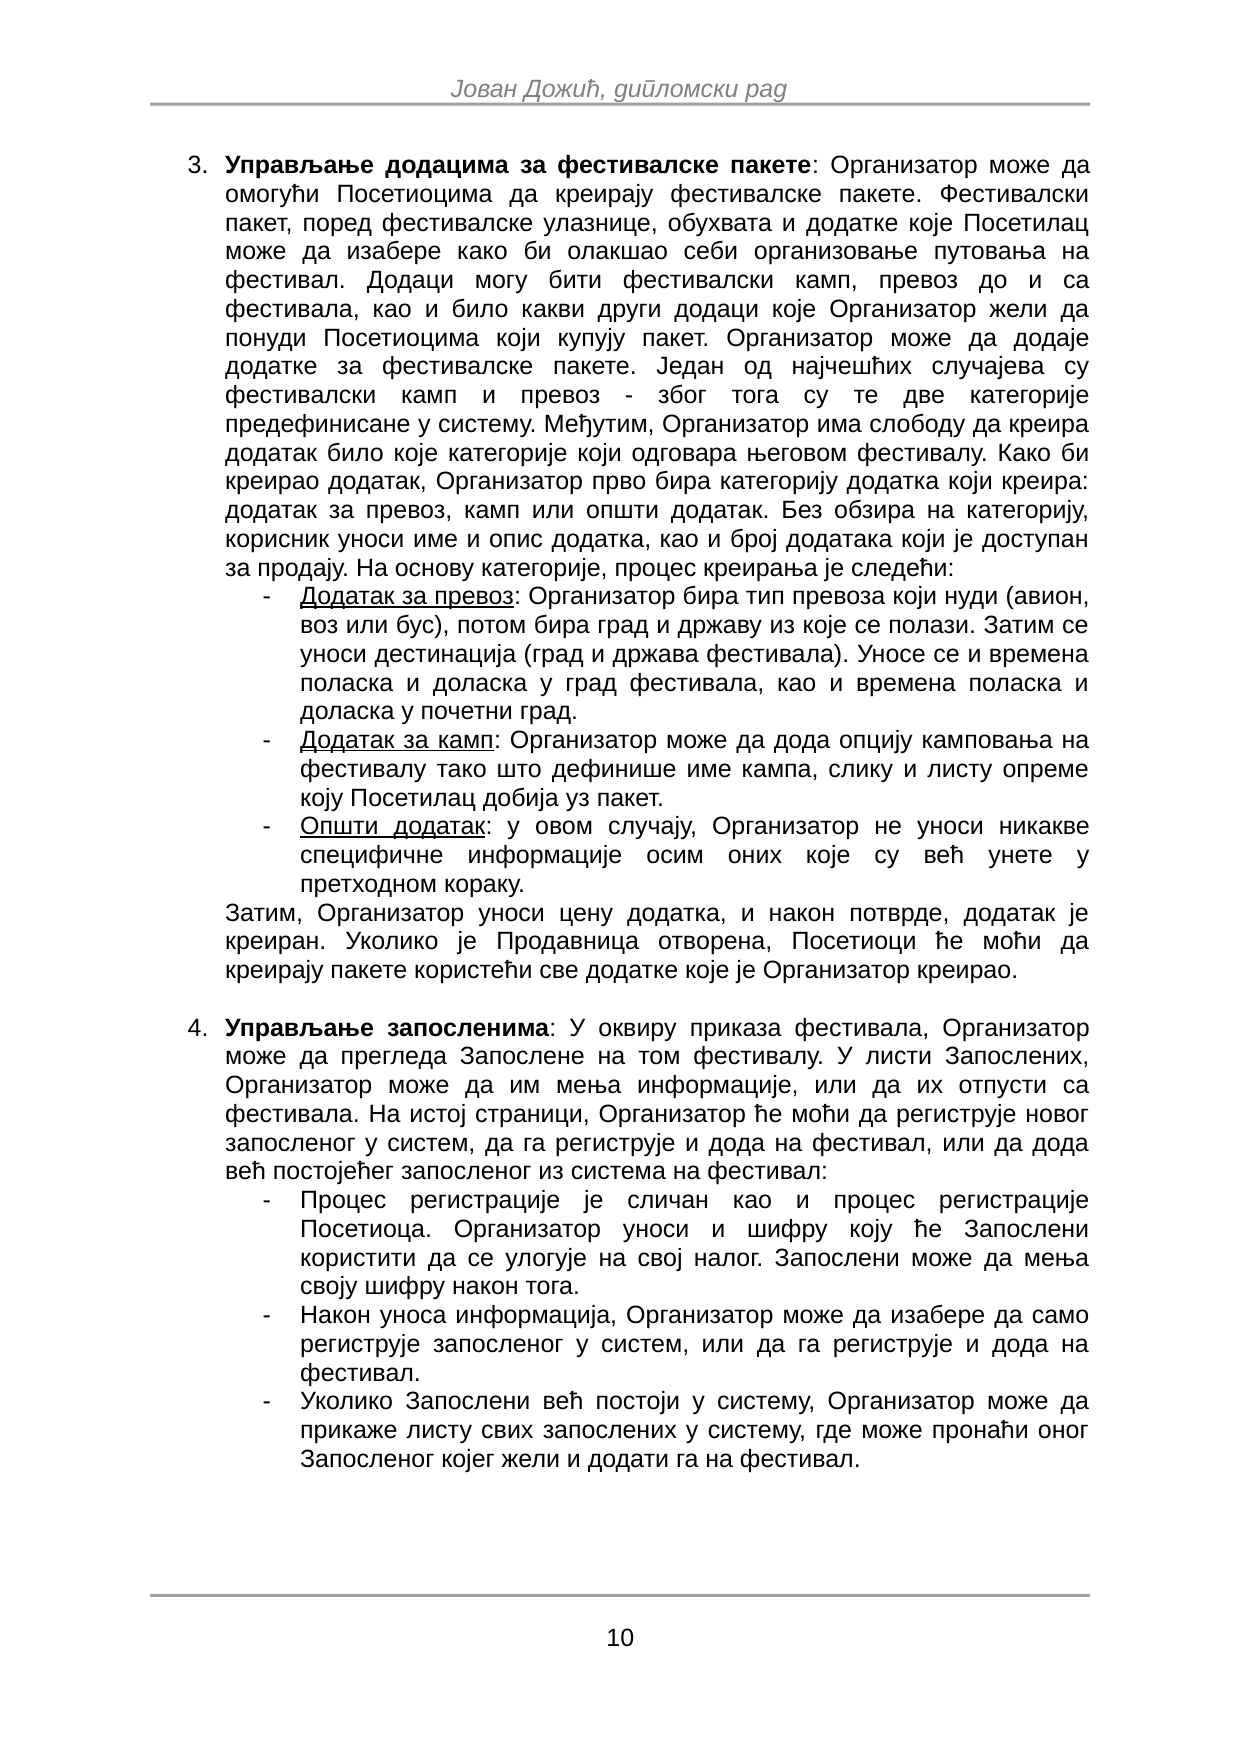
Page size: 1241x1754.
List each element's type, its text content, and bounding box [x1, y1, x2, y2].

list Додатак за камп: Организатор може да дода опцију камповања на фестивалу тако што дефинише име кампа, слику и листу опреме коју Посетилац добија уз пакет. [262, 725, 1090, 811]
list Процес регистрације је сличан као и процес регистрације Посетиоца. Организатор уноси и шифру коју ће Запослени користити да се улогује на свој налог. Запослени може да мења своју шифру након тога. [262, 1185, 1090, 1300]
list Уколико Запослени већ постоји у систему, Организатор може да прикаже листу свих запослених у систему, где може пронаћи оног Запосленог којег жели и додати га на фестивал. [262, 1386, 1090, 1472]
list Управљање додацима за фестивалске пакете: Организатор може да омогући Посетиоцима да креирају фестивалске пакете. Фестивалски пакет, поред фестивалске улазнице, обухвата и додатке које Посетилац може да изабере како би олакшао себи организовање путовања на фестивал. Додаци могу бити фестивалски камп, превоз до и са фестивала, као и било какви други додаци које Организатор жели да понуди Посетиоцима који купују пакет. Организатор може да додаје додатке за фестивалске пакете. Један од најчешћих случајева су фестивалски камп и превоз - због тога су те две категорије предефинисане у систему. Међутим, Организатор има слободу да креира додатак било које категорије који одговара његовом фестивалу. Како би креирао додатак, Организатор прво бира категорију додатка који креира: додатак за превоз, камп или општи додатак. Без обзира на категорију, корисник уноси име и опис додатка, као и број додатака који је доступан за продају. На основу категорије, процес креирања је следећи: [187, 150, 1090, 581]
list Општи додатак: у овом случају, Организатор не уноси никакве специфичне информације осим оних које су већ унете у претходном кораку. [262, 811, 1090, 897]
list Затим, Организатор уноси цену додатка, и након потврде, додатак је креиран. Уколико је Продавница отворена, Посетиоци ће моћи да креирају пакете користећи све додатке које је Организатор креирао. [225, 897, 1090, 984]
list Управљање запосленима: У оквиру приказа фестивала, Организатор може да прегледа Запослене на том фестивалу. У листи Запослених, Организатор може да им мења информације, или да их отпусти са фестивала. На истој страници, Организатор ће моћи да региструје новог запосленог у систем, да га региструје и дода на фестивал, или да дода већ постојећег запосленог из система на фестивал: [187, 1012, 1090, 1185]
list Додатак за превоз: Организатор бира тип превоза који нуди (авион, воз или бус), потом бира град и државу из које се полази. Затим се уноси дестинација (град и држава фестивала). Уносе се и времена поласка и доласка у град фестивала, као и времена поласка и доласка у почетни град. [262, 581, 1090, 725]
list Након уноса информација, Организатор може да изабере да само региструје запосленог у систем, или да га региструје и дода на фестивал. [262, 1300, 1090, 1386]
